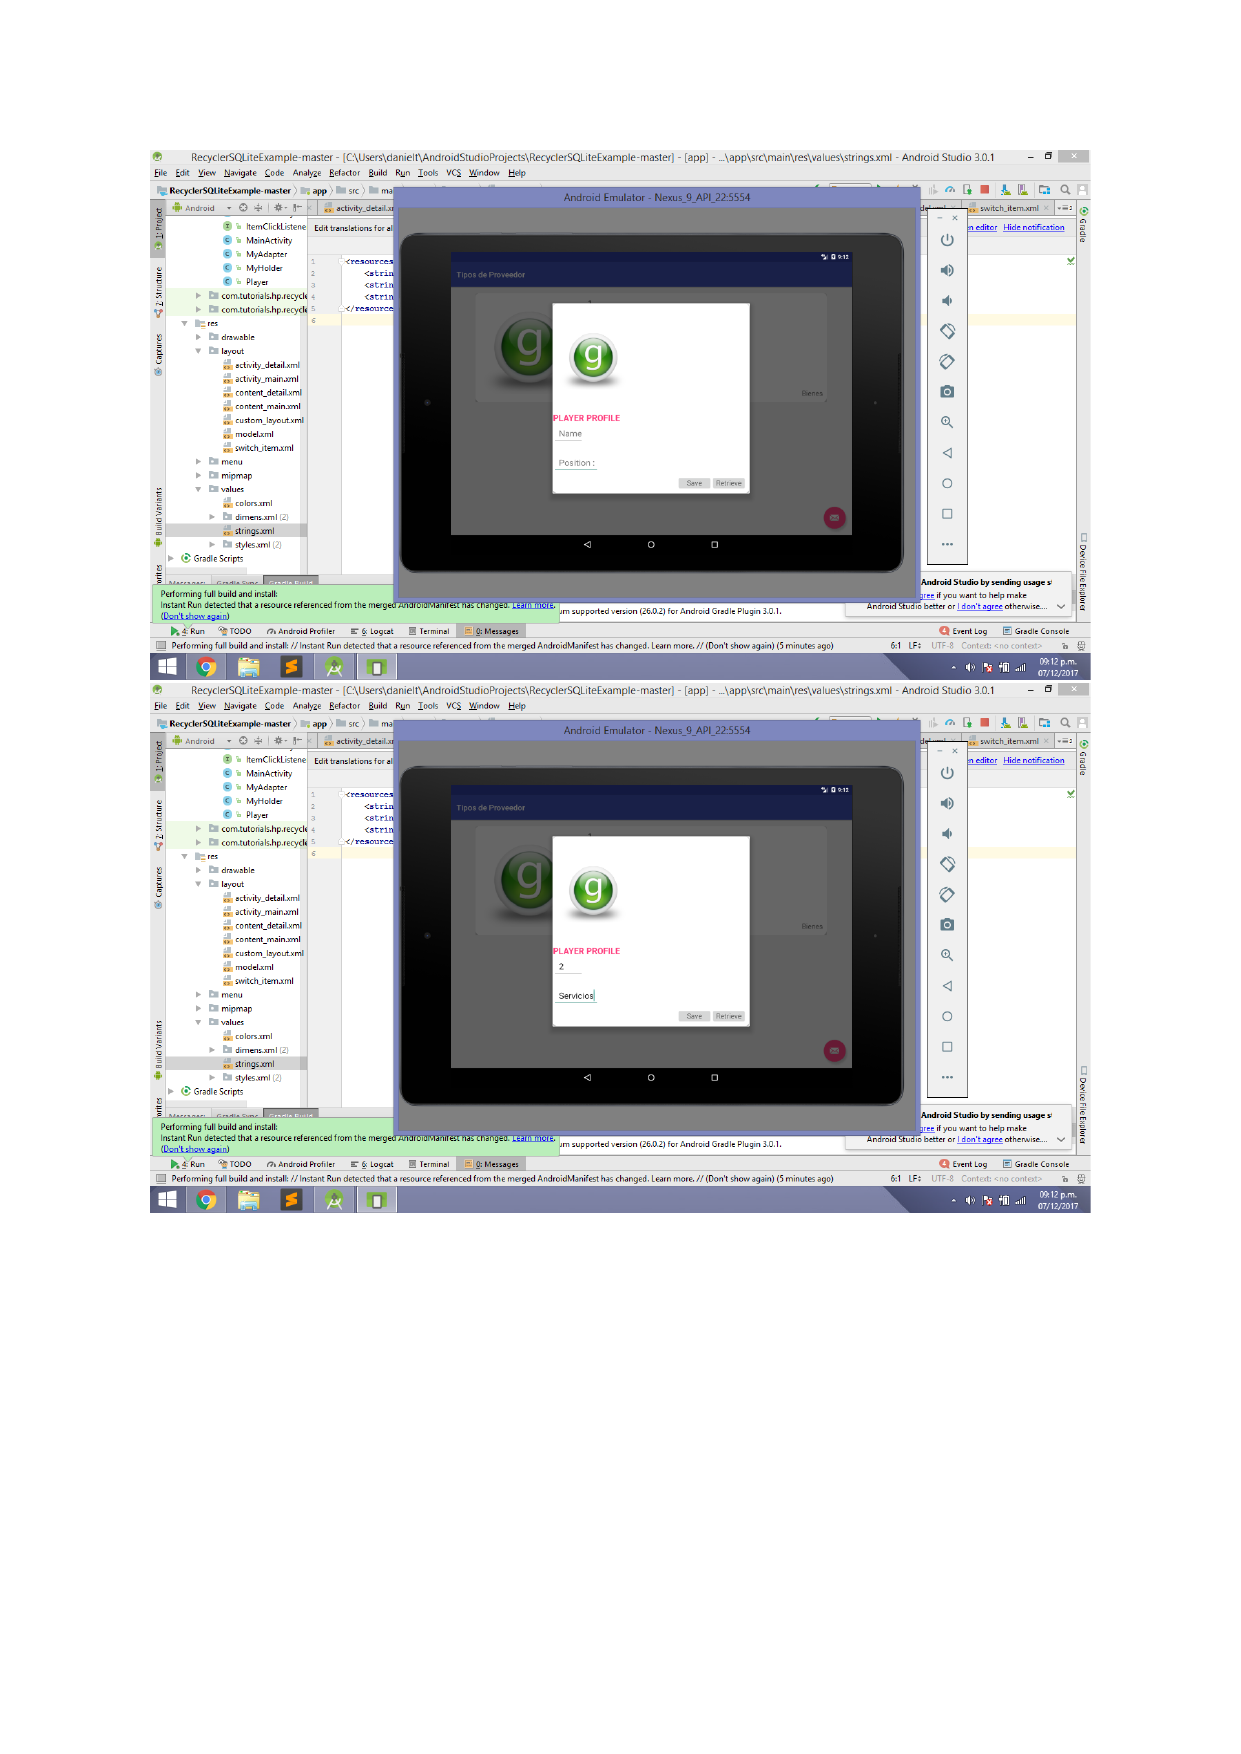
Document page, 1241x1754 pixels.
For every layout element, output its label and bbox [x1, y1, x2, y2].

picture [150, 683, 1091, 1213]
picture [150, 150, 1091, 680]
